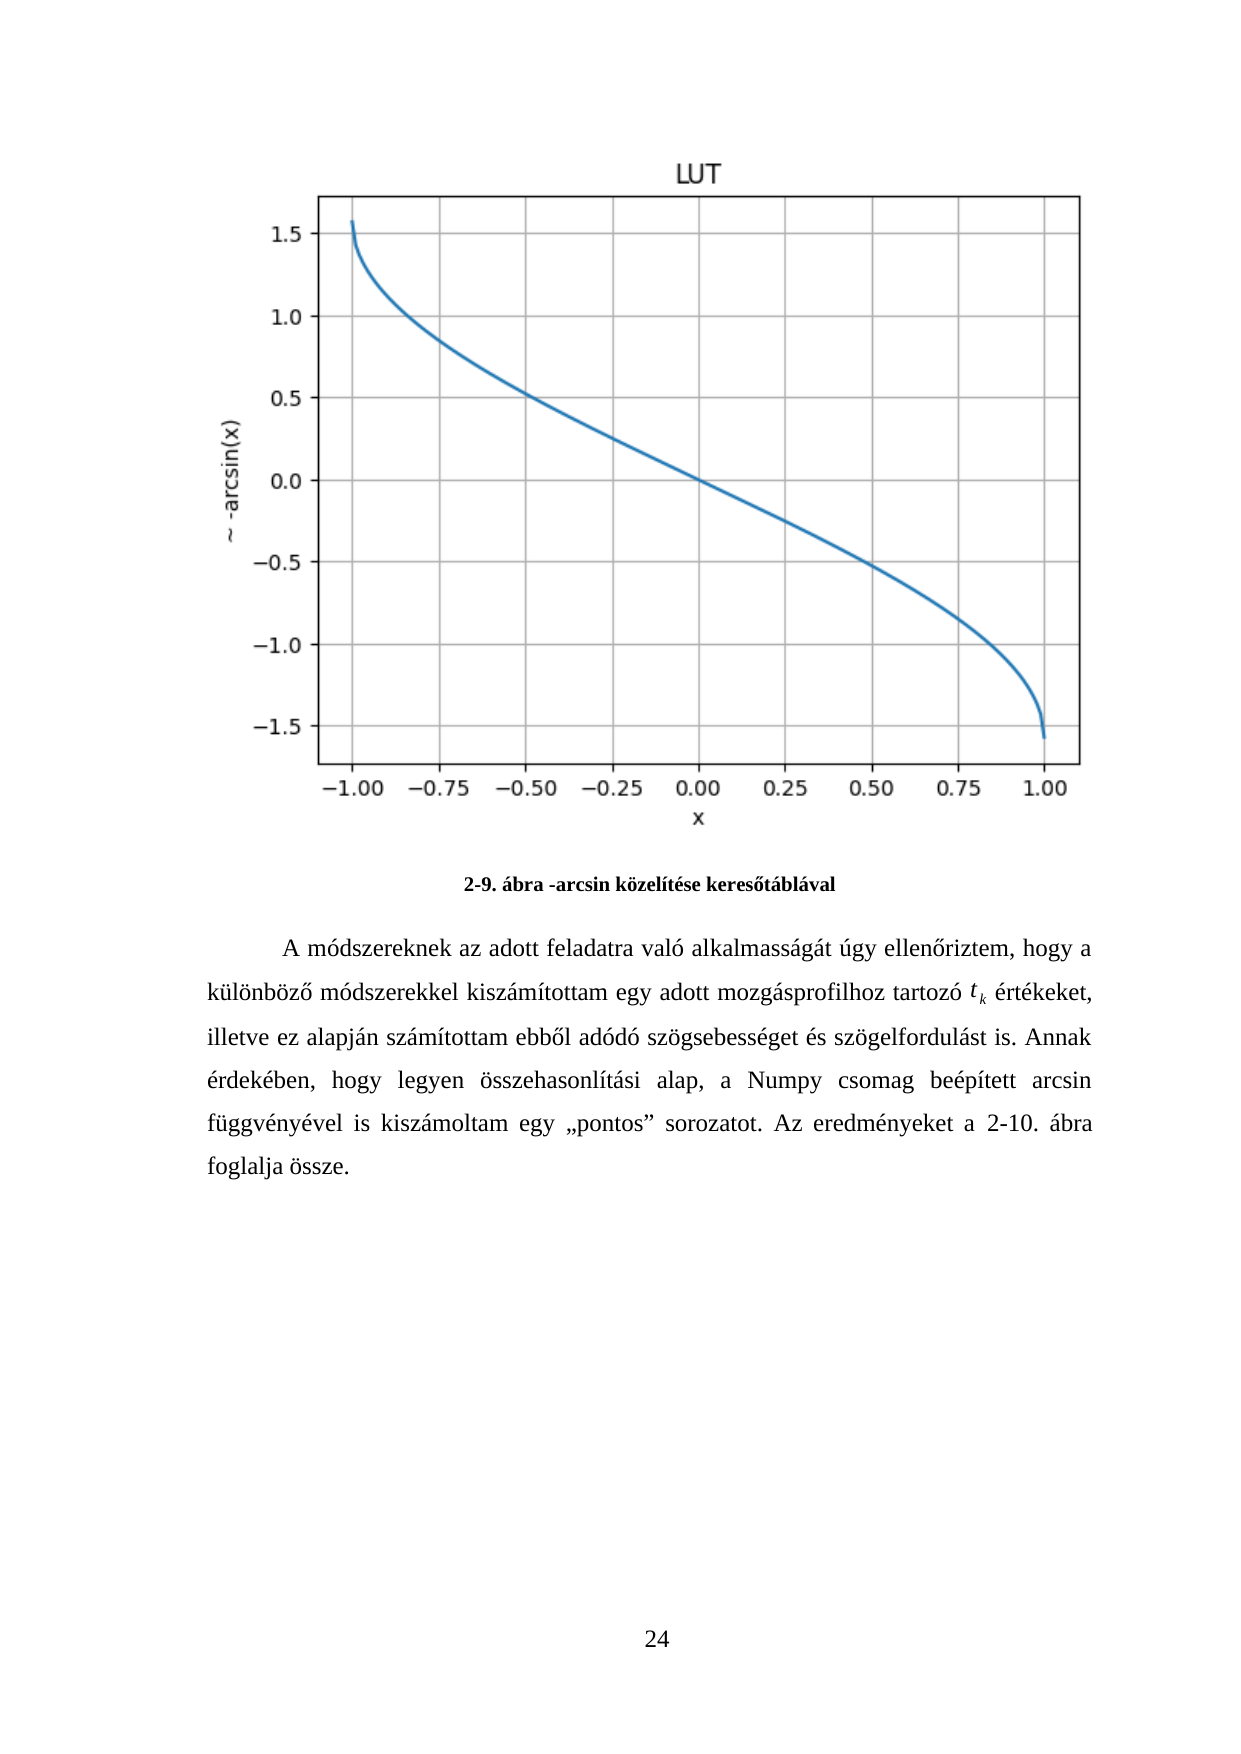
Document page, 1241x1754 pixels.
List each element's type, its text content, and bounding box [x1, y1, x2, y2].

picture [206, 147, 1093, 845]
